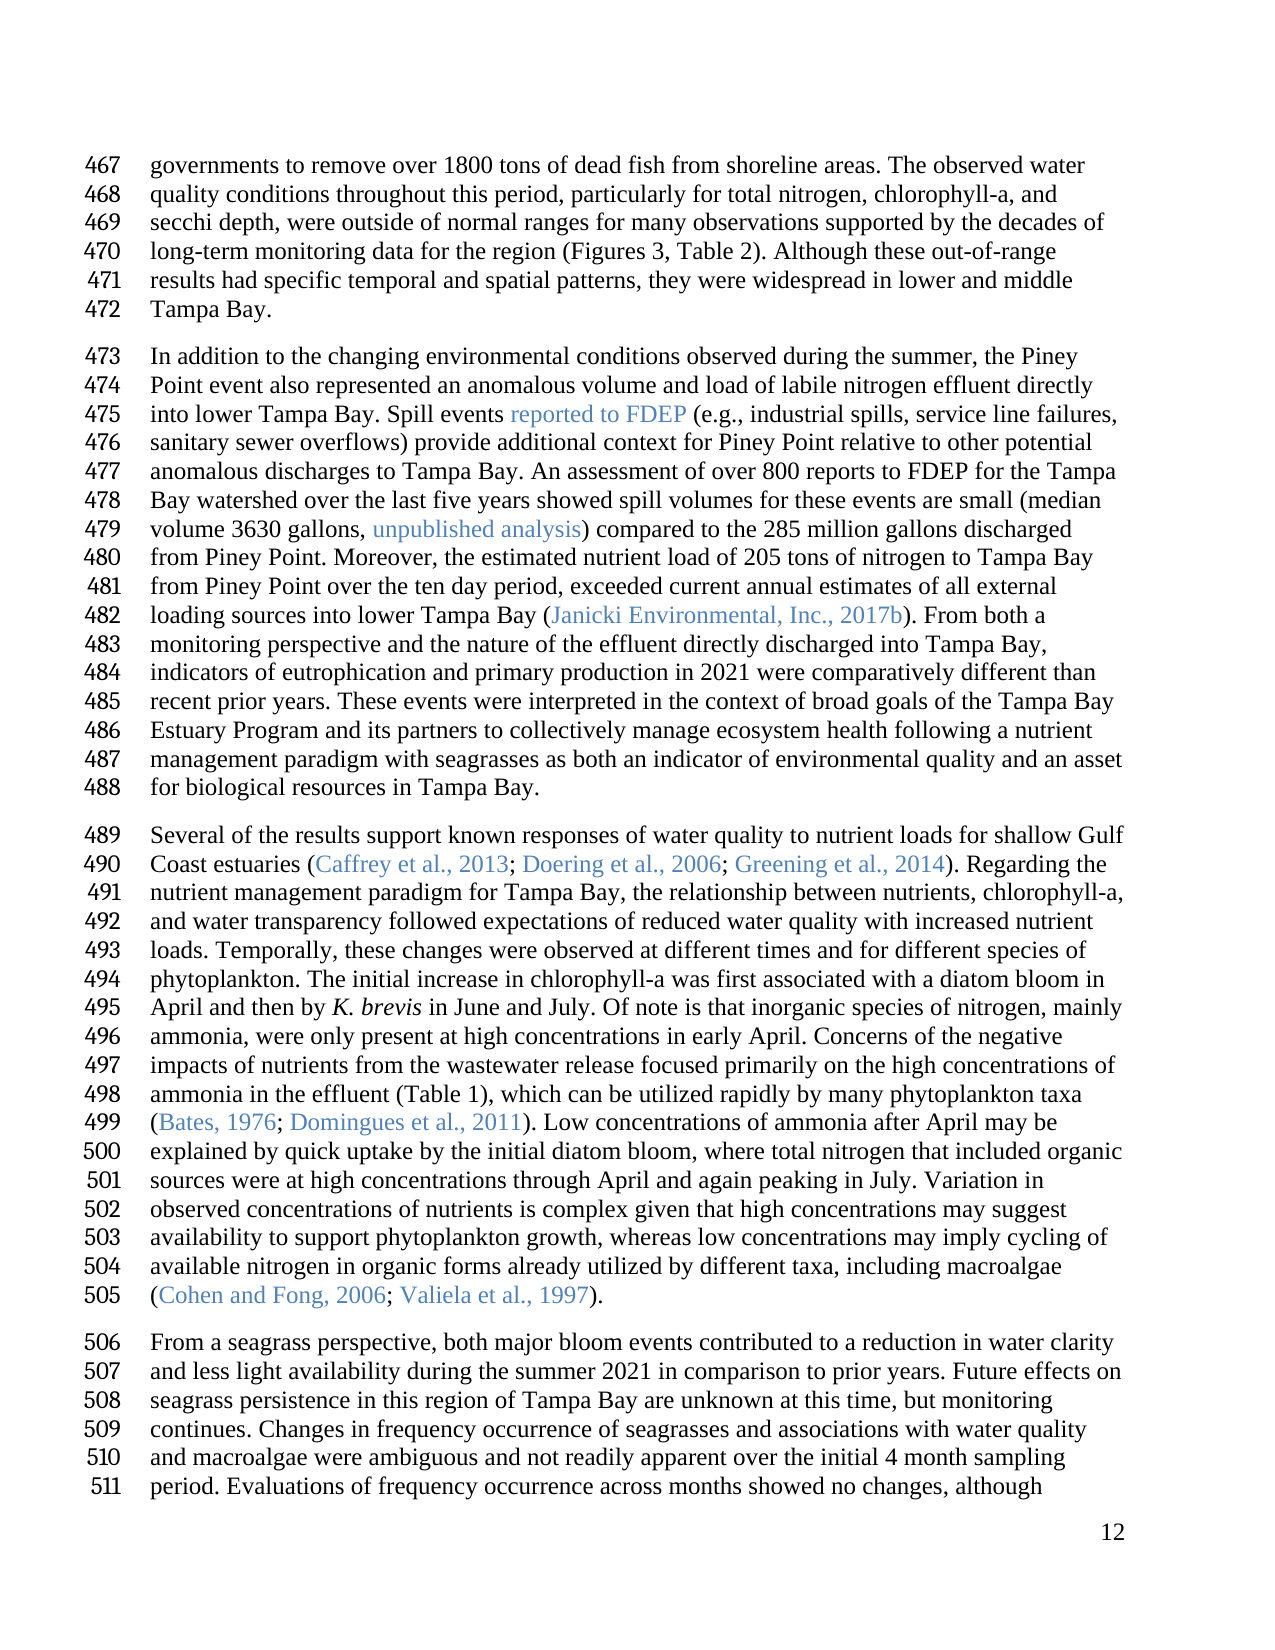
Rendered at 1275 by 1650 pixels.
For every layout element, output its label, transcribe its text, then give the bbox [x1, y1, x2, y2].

text Several of the results support known responses of water quality to nutrient loads for shallow Gulf Coast estuaries (Caffrey et al., 2013; Doering et al., 2006; Greening et al., 2014). Regarding the nutrient management paradigm for Tampa Bay, the relationship between nutrients, chlorophyll-a, and water transparency followed expectations of reduced water quality with increased nutrient loads. Temporally, these changes were observed at different times and for different species of phytoplankton. The initial increase in chlorophyll-a was first associated with a diatom bloom in April and then by K. brevis in June and July. Of note is that inorganic species of nitrogen, mainly ammonia, were only present at high concentrations in early April. Concerns of the negative impacts of nutrients from the wastewater release focused primarily on the high concentrations of ammonia in the effluent (Table 1), which can be utilized rapidly by many phytoplankton taxa (Bates, 1976; Domingues et al., 2011). Low concentrations of ammonia after April may be explained by quick uptake by the initial diatom bloom, where total nitrogen that included organic sources were at high concentrations through April and again peaking in July. Variation in observed concentrations of nutrients is complex given that high concentrations may suggest availability to support phytoplankton growth, whereas low concentrations may imply cycling of available nitrogen in organic forms already utilized by different taxa, including macroalgae (Cohen and Fong, 2006; Valiela et al., 1997). [150, 820, 1125, 1309]
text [150, 1327, 1125, 1500]
text In addition to the changing environmental conditions observed during the summer, the Piney Point event also represented an anomalous volume and load of labile nitrogen effluent directly into lower Tampa Bay. Spill events reported to FDEP (e.g., industrial spills, service line failures, sanitary sewer overflows) provide additional context for Piney Point relative to other potential anomalous discharges to Tampa Bay. An assessment of over 800 reports to FDEP for the Tampa Bay watershed over the last five years showed spill volumes for these events are small (median volume 3630 gallons, unpublished analysis) compared to the 285 million gallons discharged from Piney Point. Moreover, the estimated nutrient load of 205 tons of nitrogen to Tampa Bay from Piney Point over the ten day period, exceeded current annual estimates of all external loading sources into lower Tampa Bay (Janicki Environmental, Inc., 2017b). From both a monitoring perspective and the nature of the effluent directly discharged into Tampa Bay, indicators of eutrophication and primary production in 2021 were comparatively different than recent prior years. These events were interpreted in the context of broad goals of the Tampa Bay Estuary Program and its partners to collectively manage ecosystem health following a nutrient management paradigm with seagrasses as both an indicator of environmental quality and an asset for biological resources in Tampa Bay. [150, 341, 1125, 801]
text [150, 150, 1125, 322]
